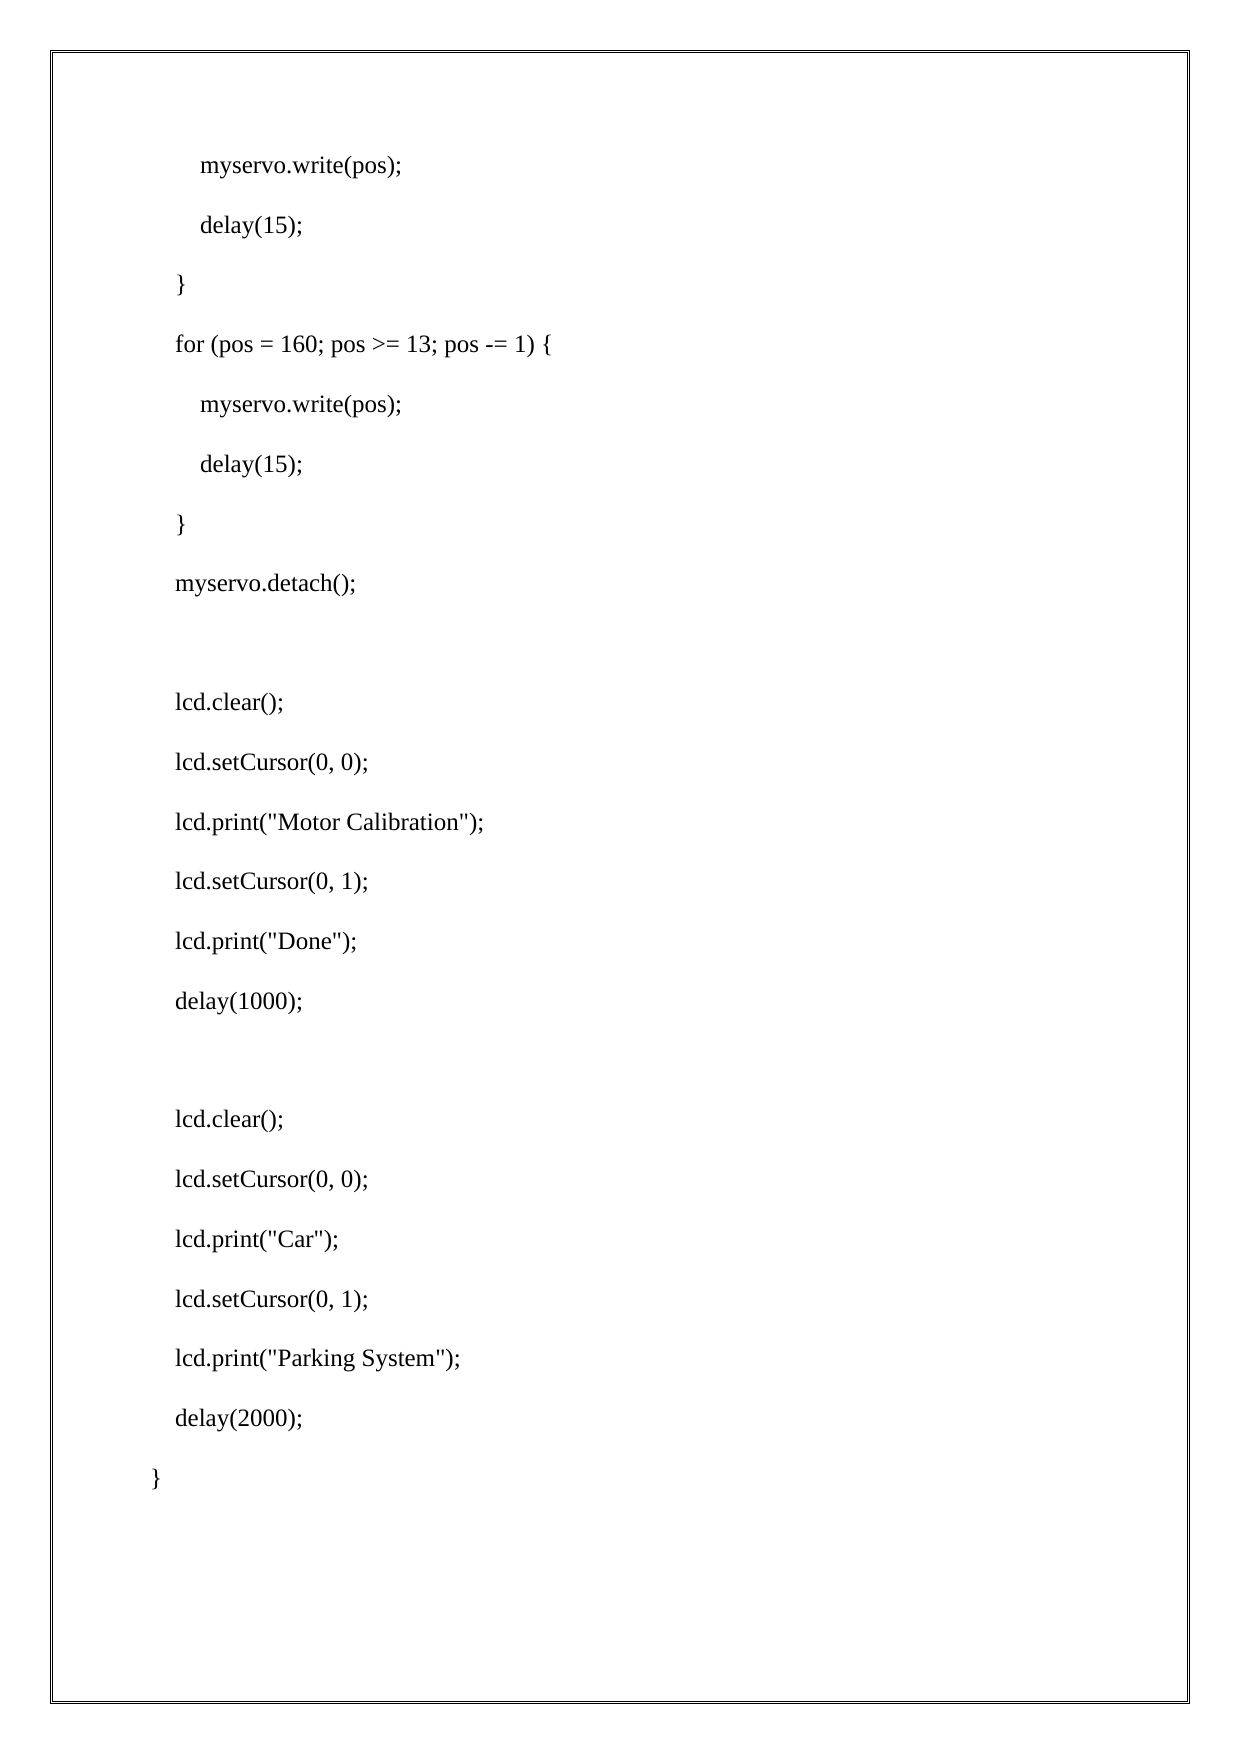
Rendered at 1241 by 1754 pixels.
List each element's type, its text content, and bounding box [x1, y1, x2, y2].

text lcd.clear(); [150, 687, 1090, 716]
text } [150, 1463, 1090, 1492]
text lcd.print("Done"); [150, 926, 1090, 955]
text lcd.setCursor(0, 1); [150, 1284, 1090, 1312]
text myservo.write(pos); [150, 150, 1090, 179]
text } [150, 269, 1090, 298]
text lcd.setCursor(0, 0); [150, 747, 1090, 776]
text delay(1000); [150, 986, 1090, 1015]
text myservo.write(pos); [150, 389, 1090, 418]
text lcd.print("Parking System"); [150, 1343, 1090, 1372]
text delay(15); [150, 210, 1090, 238]
text delay(15); [150, 449, 1090, 478]
text for (pos = 160; pos >= 13; pos -= 1) { [150, 329, 1090, 358]
text lcd.print("Motor Calibration"); [150, 807, 1090, 835]
text lcd.clear(); [150, 1104, 1090, 1133]
text myservo.detach(); [150, 568, 1090, 597]
text } [150, 509, 1090, 537]
text lcd.setCursor(0, 1); [150, 866, 1090, 895]
text lcd.print("Car"); [150, 1224, 1090, 1253]
text lcd.setCursor(0, 0); [150, 1164, 1090, 1193]
text delay(2000); [150, 1403, 1090, 1432]
